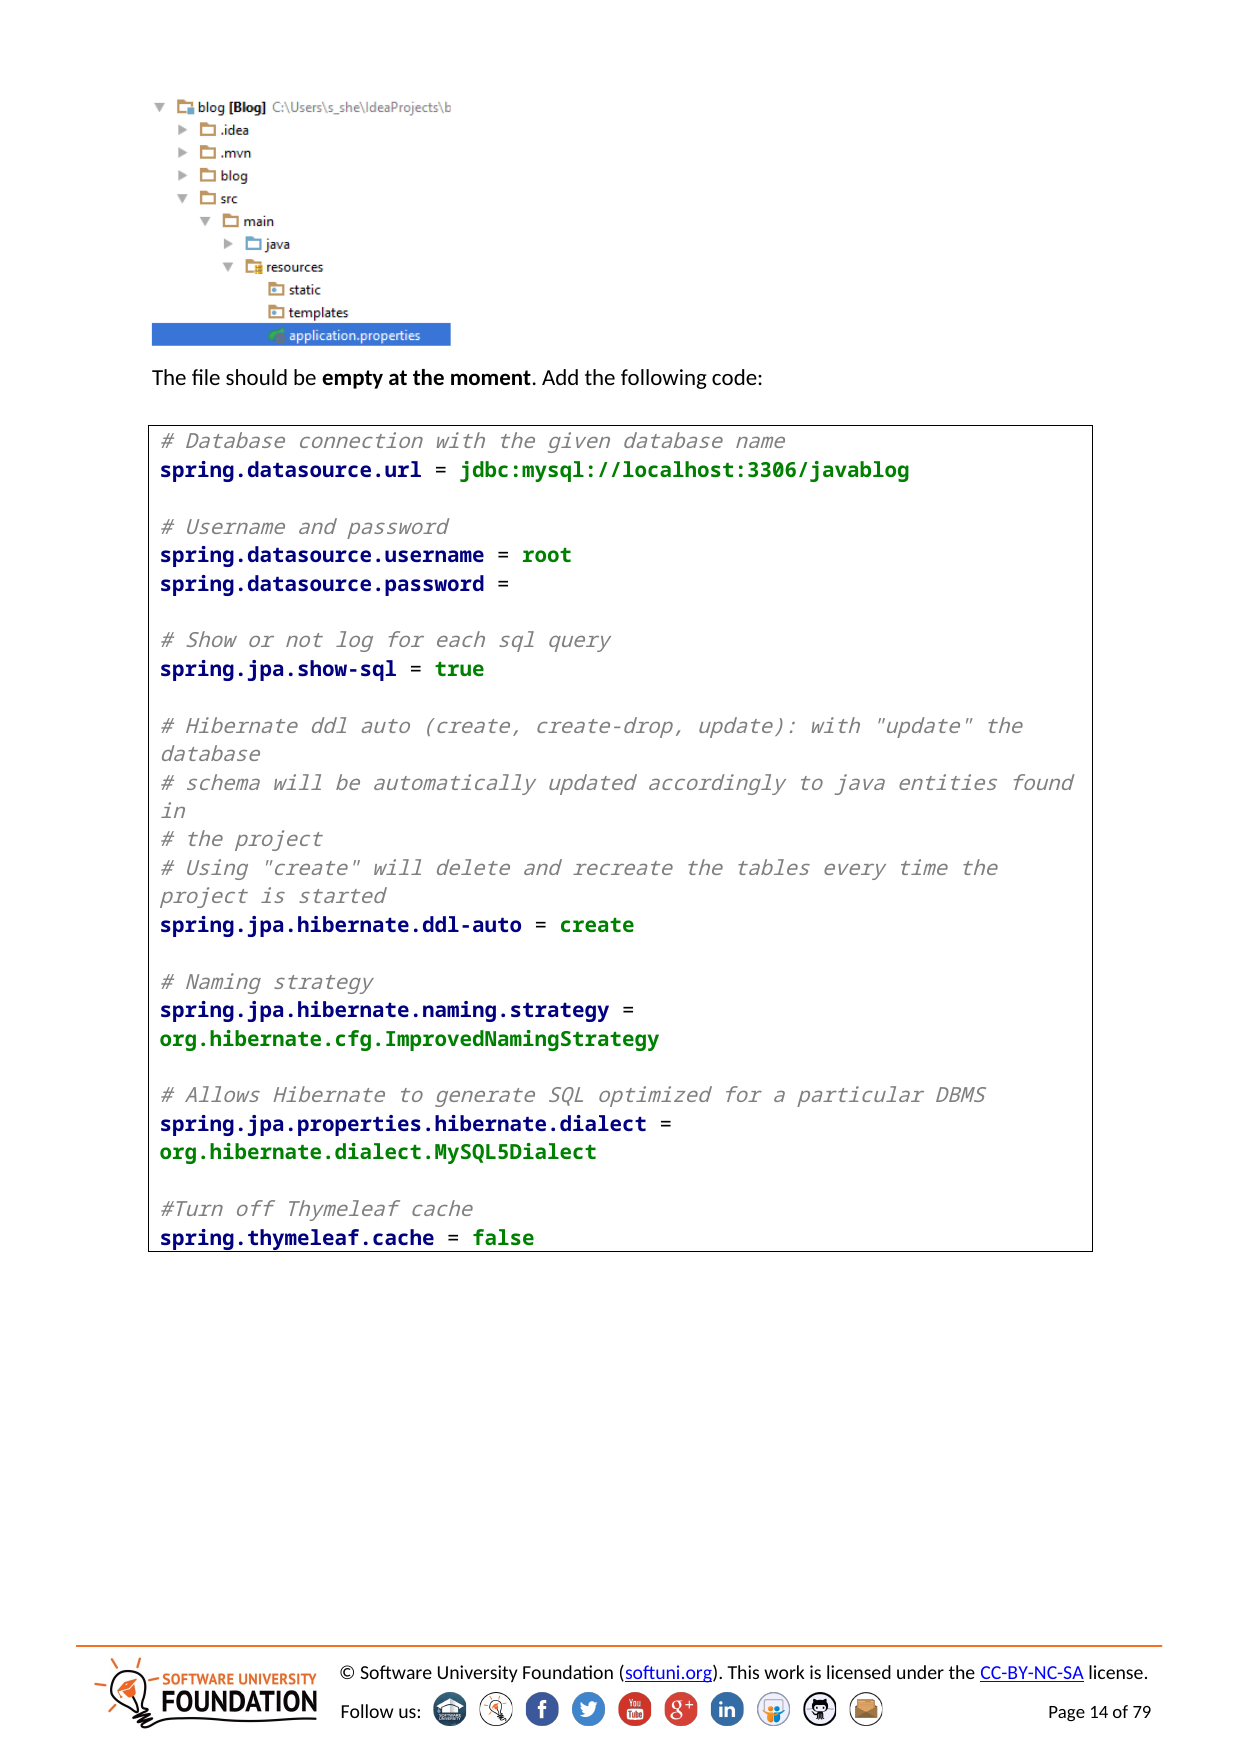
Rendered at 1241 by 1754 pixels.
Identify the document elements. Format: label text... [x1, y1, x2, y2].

picture [618, 1692, 652, 1726]
picture [803, 1692, 837, 1726]
picture [572, 1692, 605, 1726]
picture [757, 1692, 790, 1726]
picture [525, 1692, 559, 1726]
picture [151, 95, 451, 347]
picture [849, 1692, 883, 1726]
picture [93, 1656, 317, 1729]
picture [664, 1692, 698, 1726]
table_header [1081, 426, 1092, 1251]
text The file should be empty at the moment. Add the following code: [152, 363, 1163, 391]
picture [479, 1692, 513, 1726]
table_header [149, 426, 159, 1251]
picture [710, 1692, 744, 1726]
picture [433, 1692, 467, 1726]
